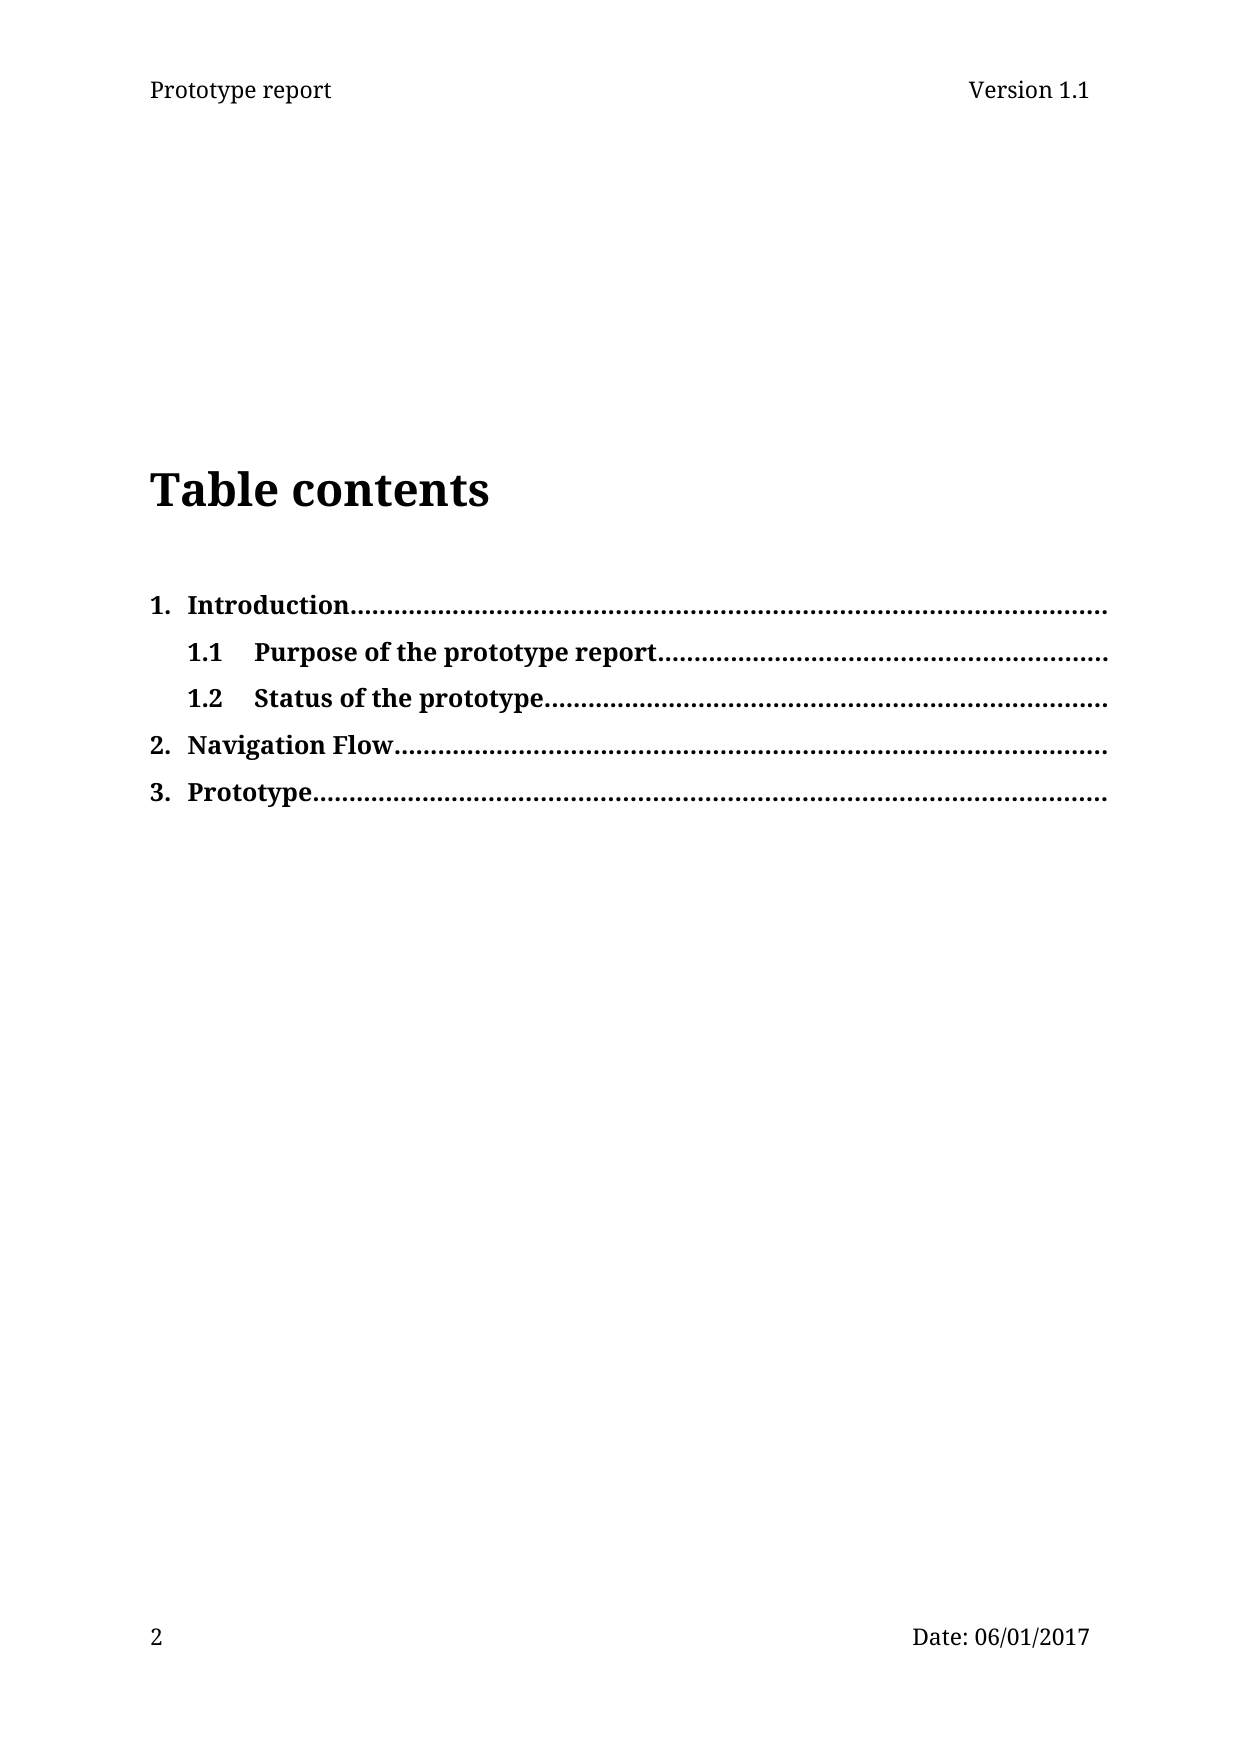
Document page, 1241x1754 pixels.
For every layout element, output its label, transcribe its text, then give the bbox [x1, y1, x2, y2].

text Table contents [150, 457, 1090, 520]
text 1.2 Status of the prototype 1 [187, 681, 1090, 715]
text 1. Introduction 1 [150, 588, 1090, 622]
text 3. Prototype 3 [150, 774, 1090, 808]
text 2. Navigation Flow 2 [150, 728, 1090, 762]
text 1.1 Purpose of the prototype report 1 [187, 634, 1090, 669]
